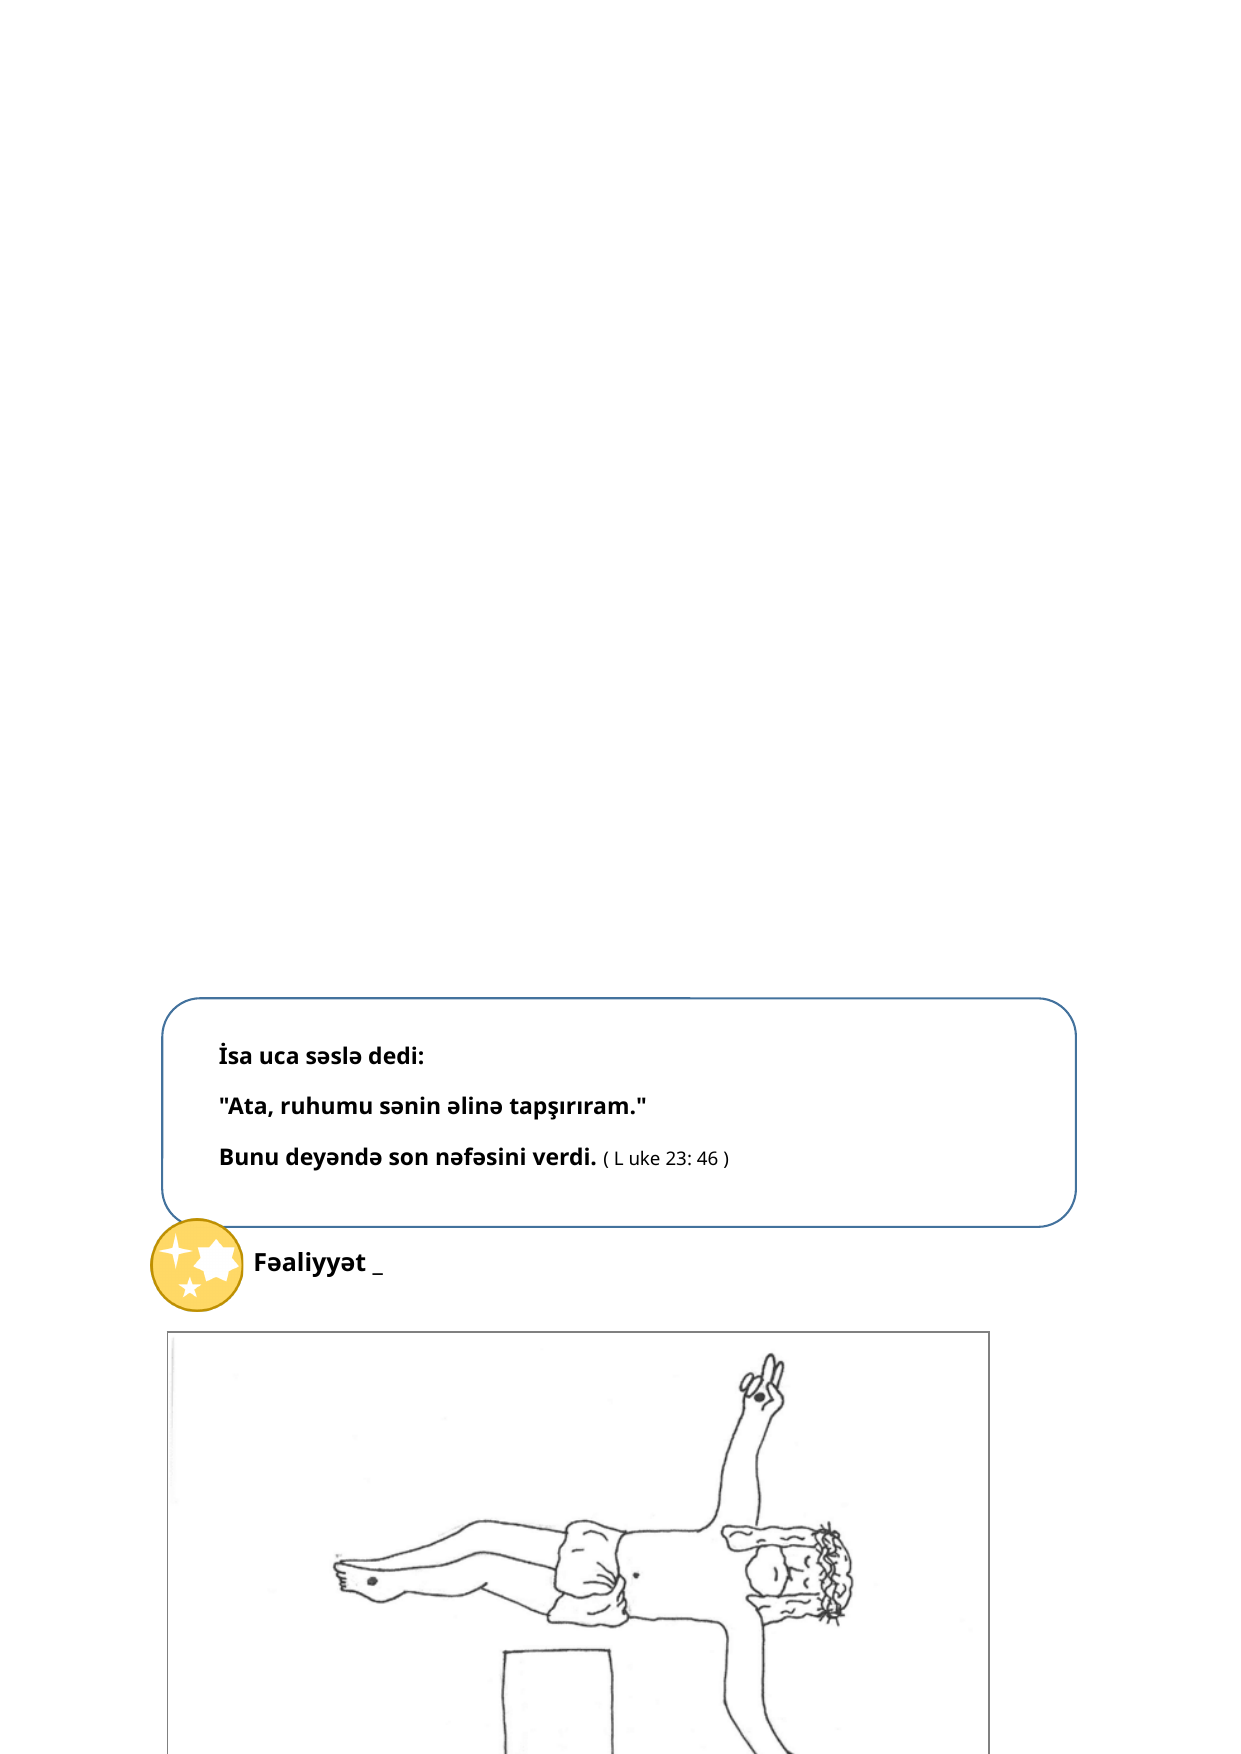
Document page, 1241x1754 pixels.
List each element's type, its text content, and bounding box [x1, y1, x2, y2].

text "Ata, ruhumu sənin əlinə tapşırıram." [150, 1090, 1090, 1121]
text Fəaliyyət _ [244, 1244, 1090, 1278]
picture [150, 1218, 244, 1312]
text Bunu deyəndə son nəfəsini verdi. ( L uke 23: 46 ) [150, 1141, 1090, 1172]
text İsa uca səslə dedi: [150, 1040, 1090, 1071]
picture [168, 1333, 988, 1754]
